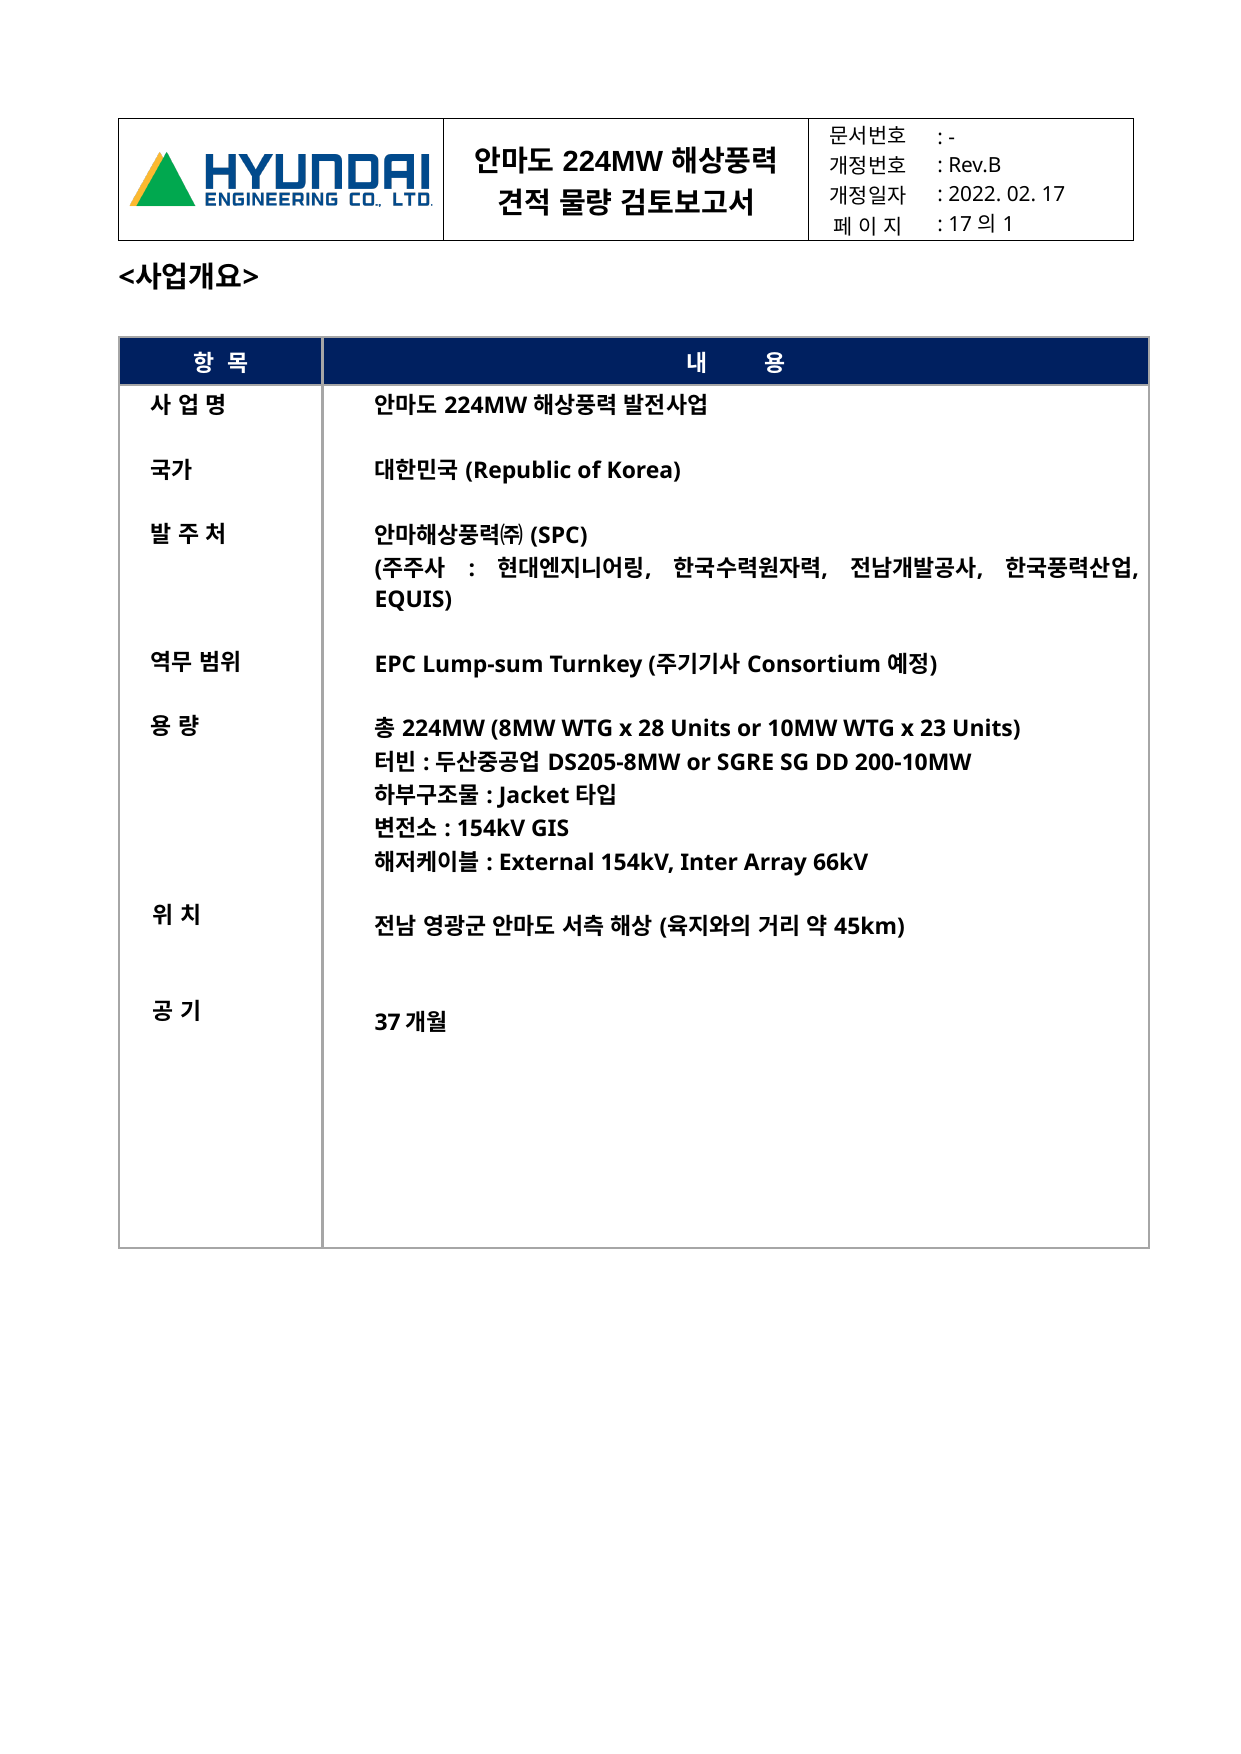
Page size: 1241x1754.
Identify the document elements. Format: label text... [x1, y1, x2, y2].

table_header 항 목 [120, 338, 321, 384]
table_cell 사 업 명 국가 발 주 처 역무 범위 용 량 위 치 공 기 [120, 386, 321, 1247]
text <사업개요> [118, 254, 1134, 296]
table_header 내 용 [324, 338, 1148, 384]
picture [129, 150, 433, 210]
table_cell 안마도 224MW 해상풍력 발전사업 대한민국 (Republic of Korea) 안마해상풍력㈜ (SPC) (주주사 : 현대엔지니어링, 한국수력원자력, 전남개발공사, 한국풍력산업, EQUIS) EPC Lump-sum Turnkey (주기기사 Consortium 예정) 총 224MW (8MW WTG x 28 Units or 10MW WTG x 23 Units) 터빈 : 두산중공업 DS205-8MW or SGRE SG DD 200-10MW 하부구조물 : Jacket 타입 변전소 : 154kV GIS 해저케이블 : External 154kV, Inter Array 66kV 전남 영광군 안마도 서측 해상 (육지와의 거리 약 45km) 37개월 [324, 386, 1148, 1247]
